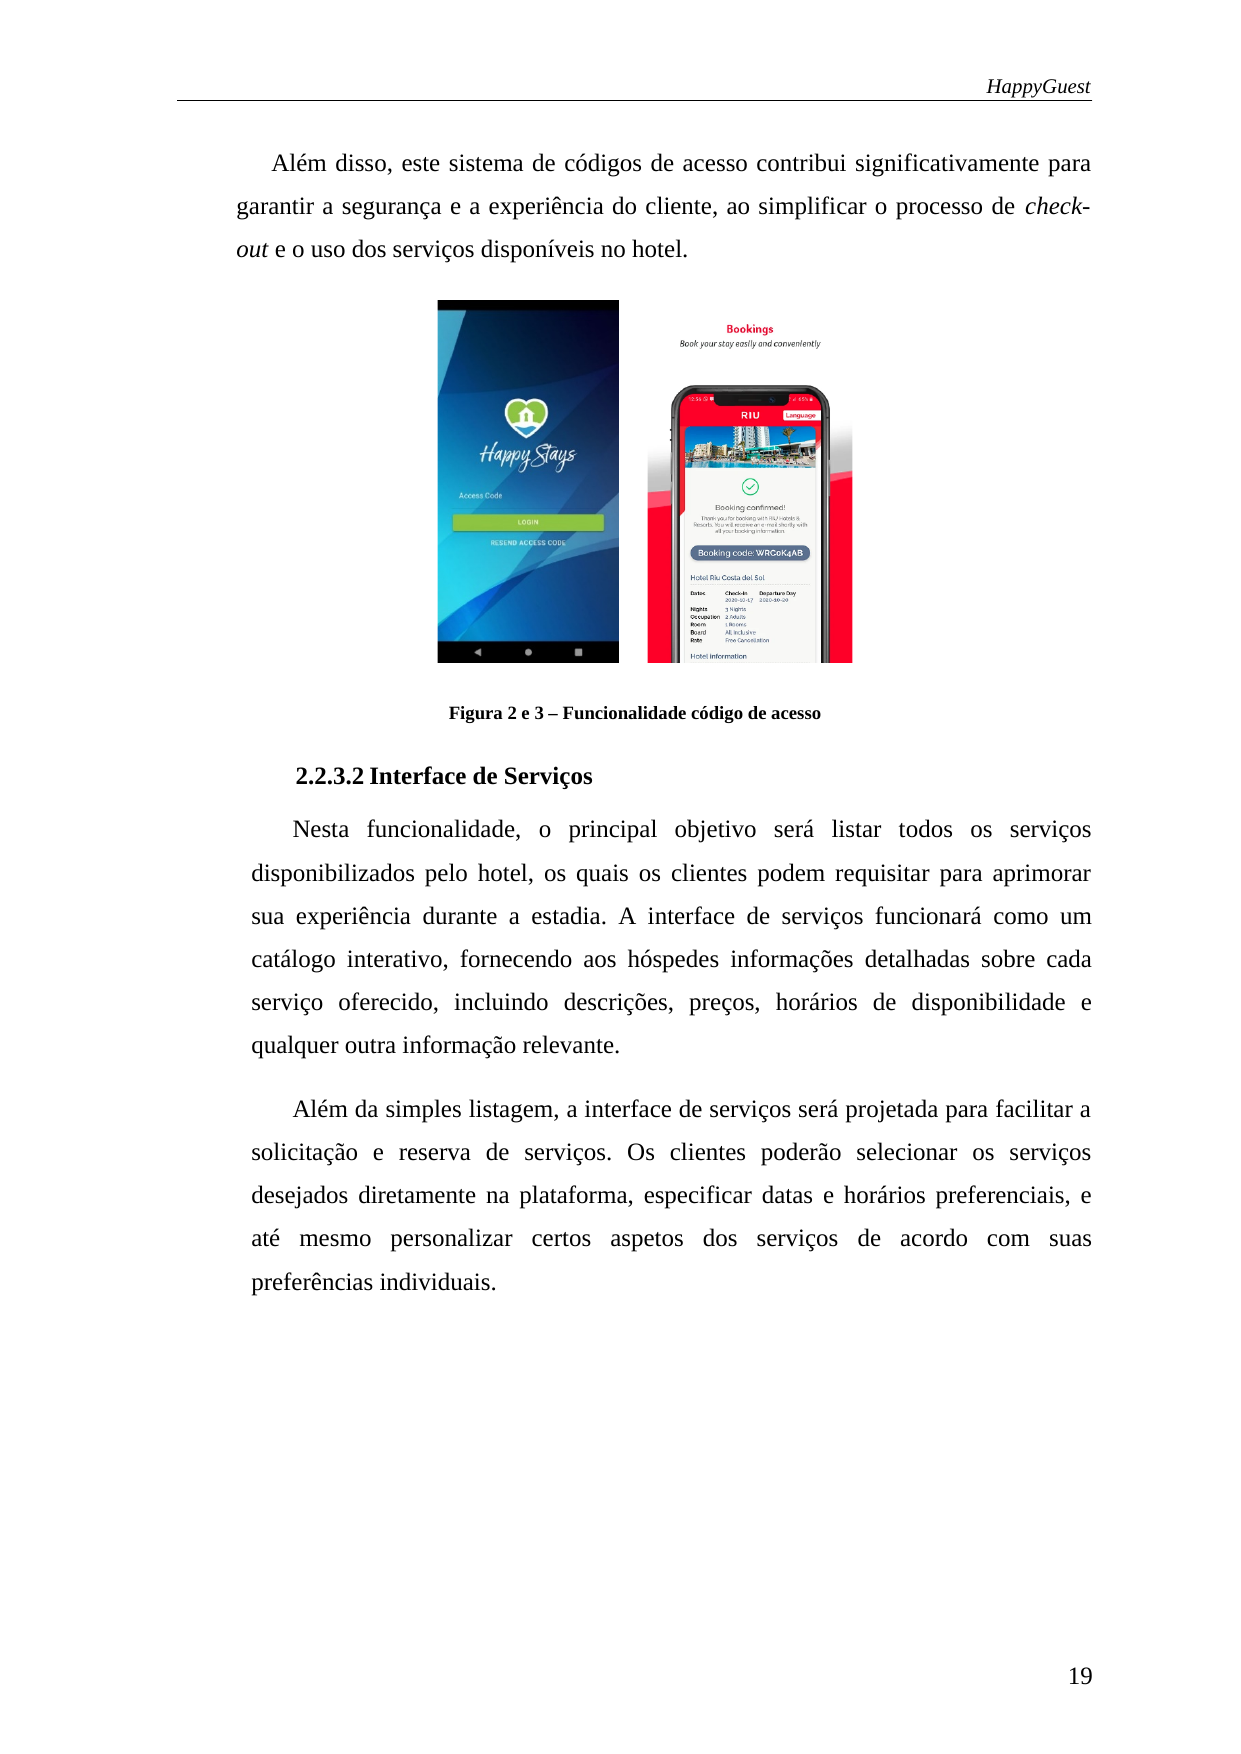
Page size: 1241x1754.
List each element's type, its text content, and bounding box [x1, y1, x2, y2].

picture [437, 300, 619, 663]
text Além disso, este sistema de códigos de acesso contribui significativamente para garantir a segurança e a experiência do cliente, ao simplificar o processo de check-out e o uso dos serviços disponíveis no hotel. [236, 148, 1092, 263]
text Figura 2 e 3 – Funcionalidade código de acesso [177, 702, 1092, 723]
text Nesta funcionalidade, o principal objetivo será listar todos os serviços disponibilizados pelo hotel, os quais os clientes podem requisitar para aprimorar sua experiência durante a estadia. A interface de serviços funcionará como um catálogo interativo, fornecendo aos hóspedes informações detalhadas sobre cada serviço oferecido, incluindo descrições, preços, horários de disponibilidade e qualquer outra informação relevante. [251, 814, 1092, 1059]
subtitle Interface de Serviços [295, 761, 1092, 789]
text Além da simples listagem, a interface de serviços será projetada para facilitar a solicitação e reserva de serviços. Os clientes poderão selecionar os serviços desejados diretamente na plataforma, especificar datas e horários preferenciais, e até mesmo personalizar certos aspetos dos serviços de acordo com suas preferências individuais. [251, 1094, 1092, 1295]
picture [647, 297, 853, 663]
